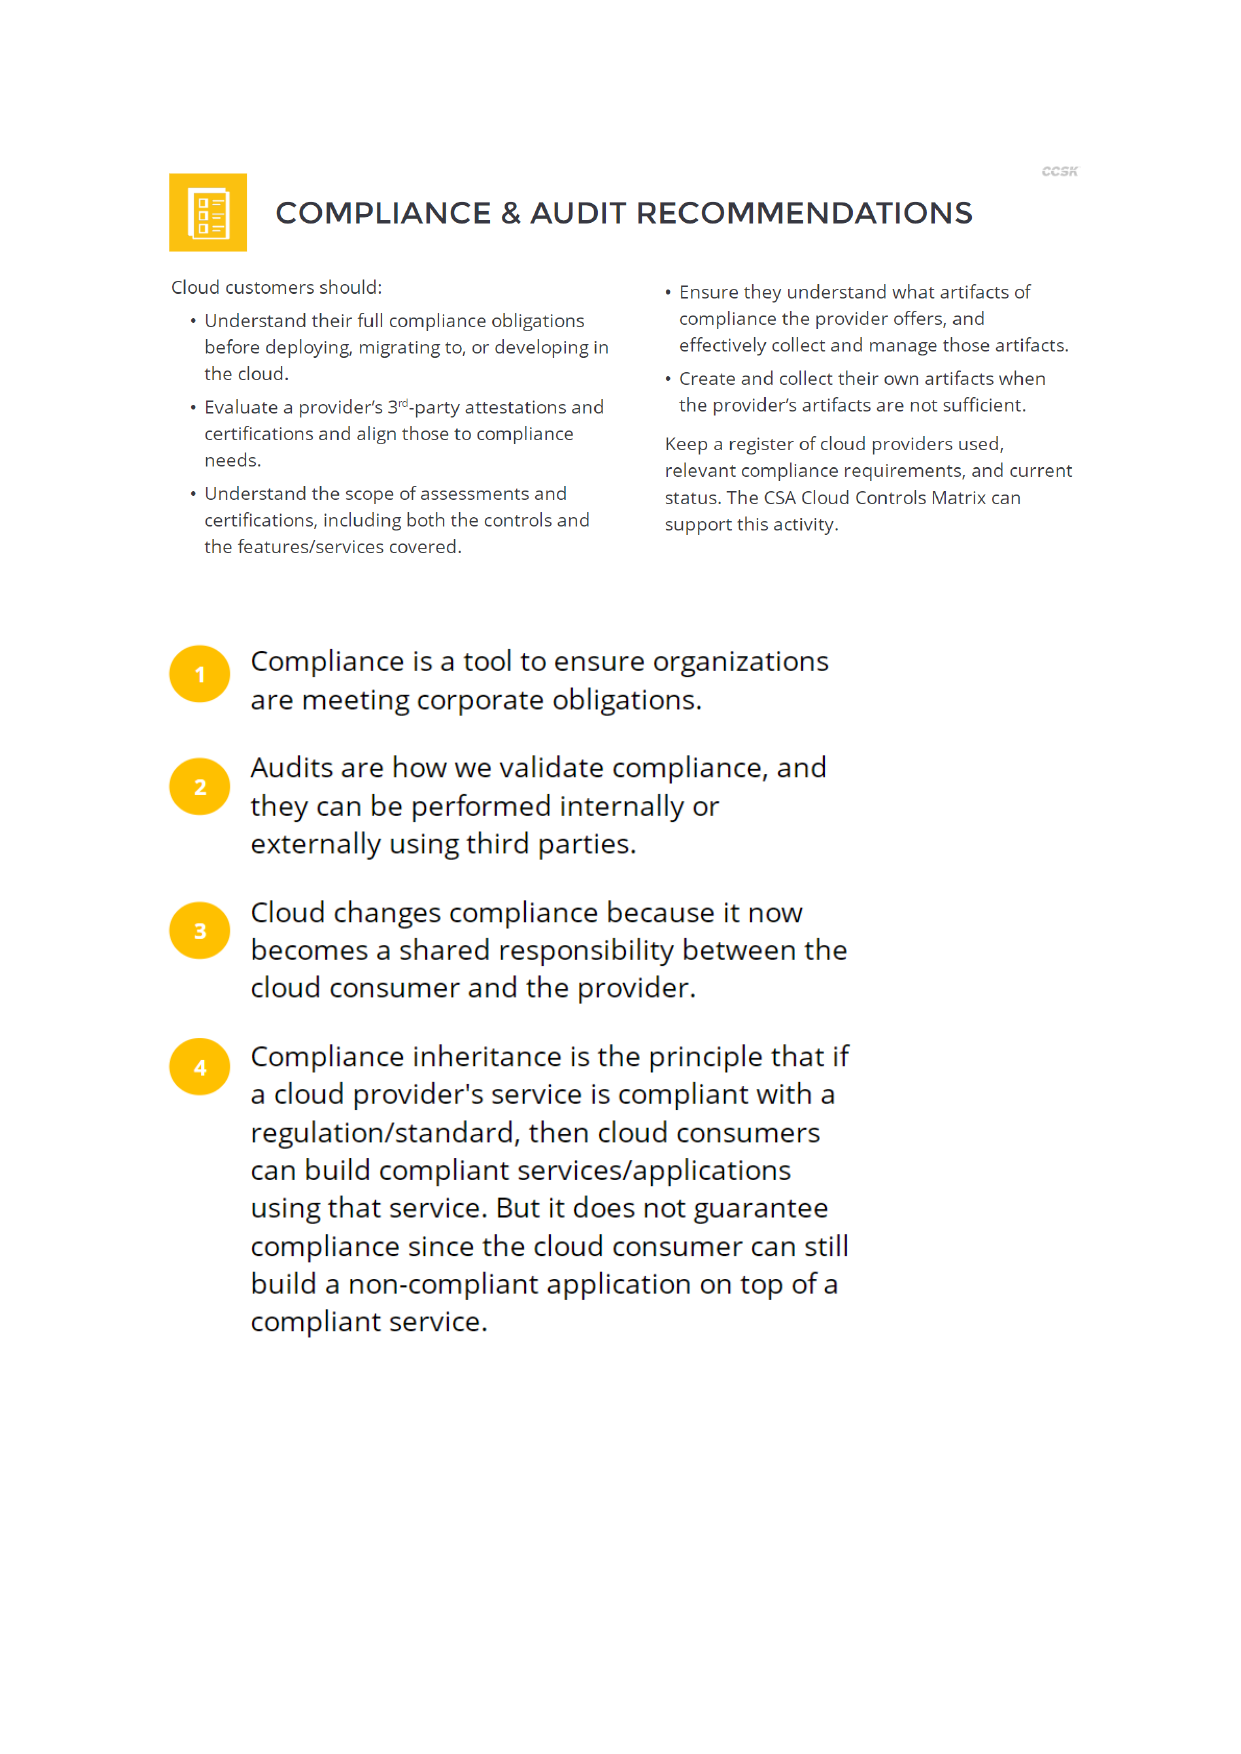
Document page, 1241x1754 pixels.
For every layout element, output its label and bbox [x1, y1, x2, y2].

picture [150, 150, 1091, 595]
picture [150, 602, 924, 1350]
